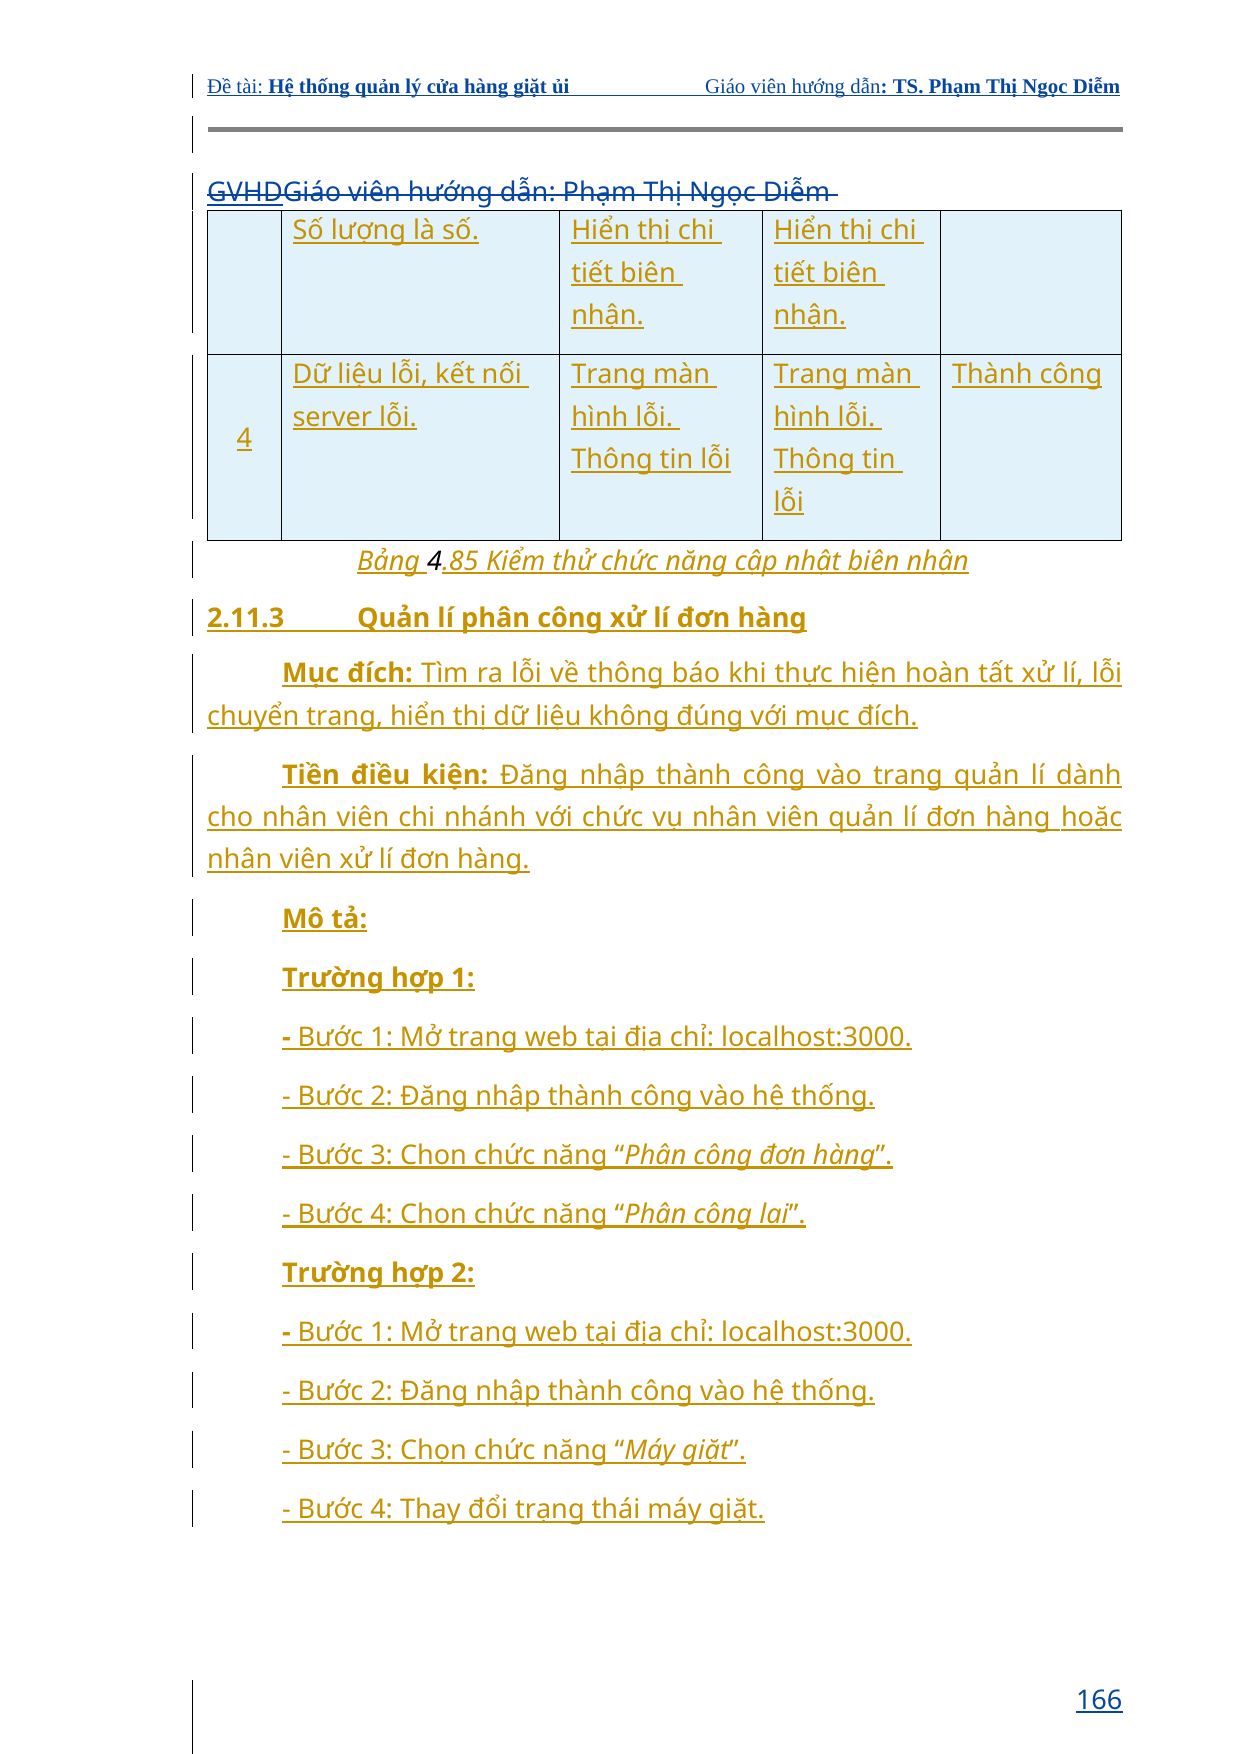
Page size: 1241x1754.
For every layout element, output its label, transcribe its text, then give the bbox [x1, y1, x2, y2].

text 4 [207, 541, 1122, 578]
